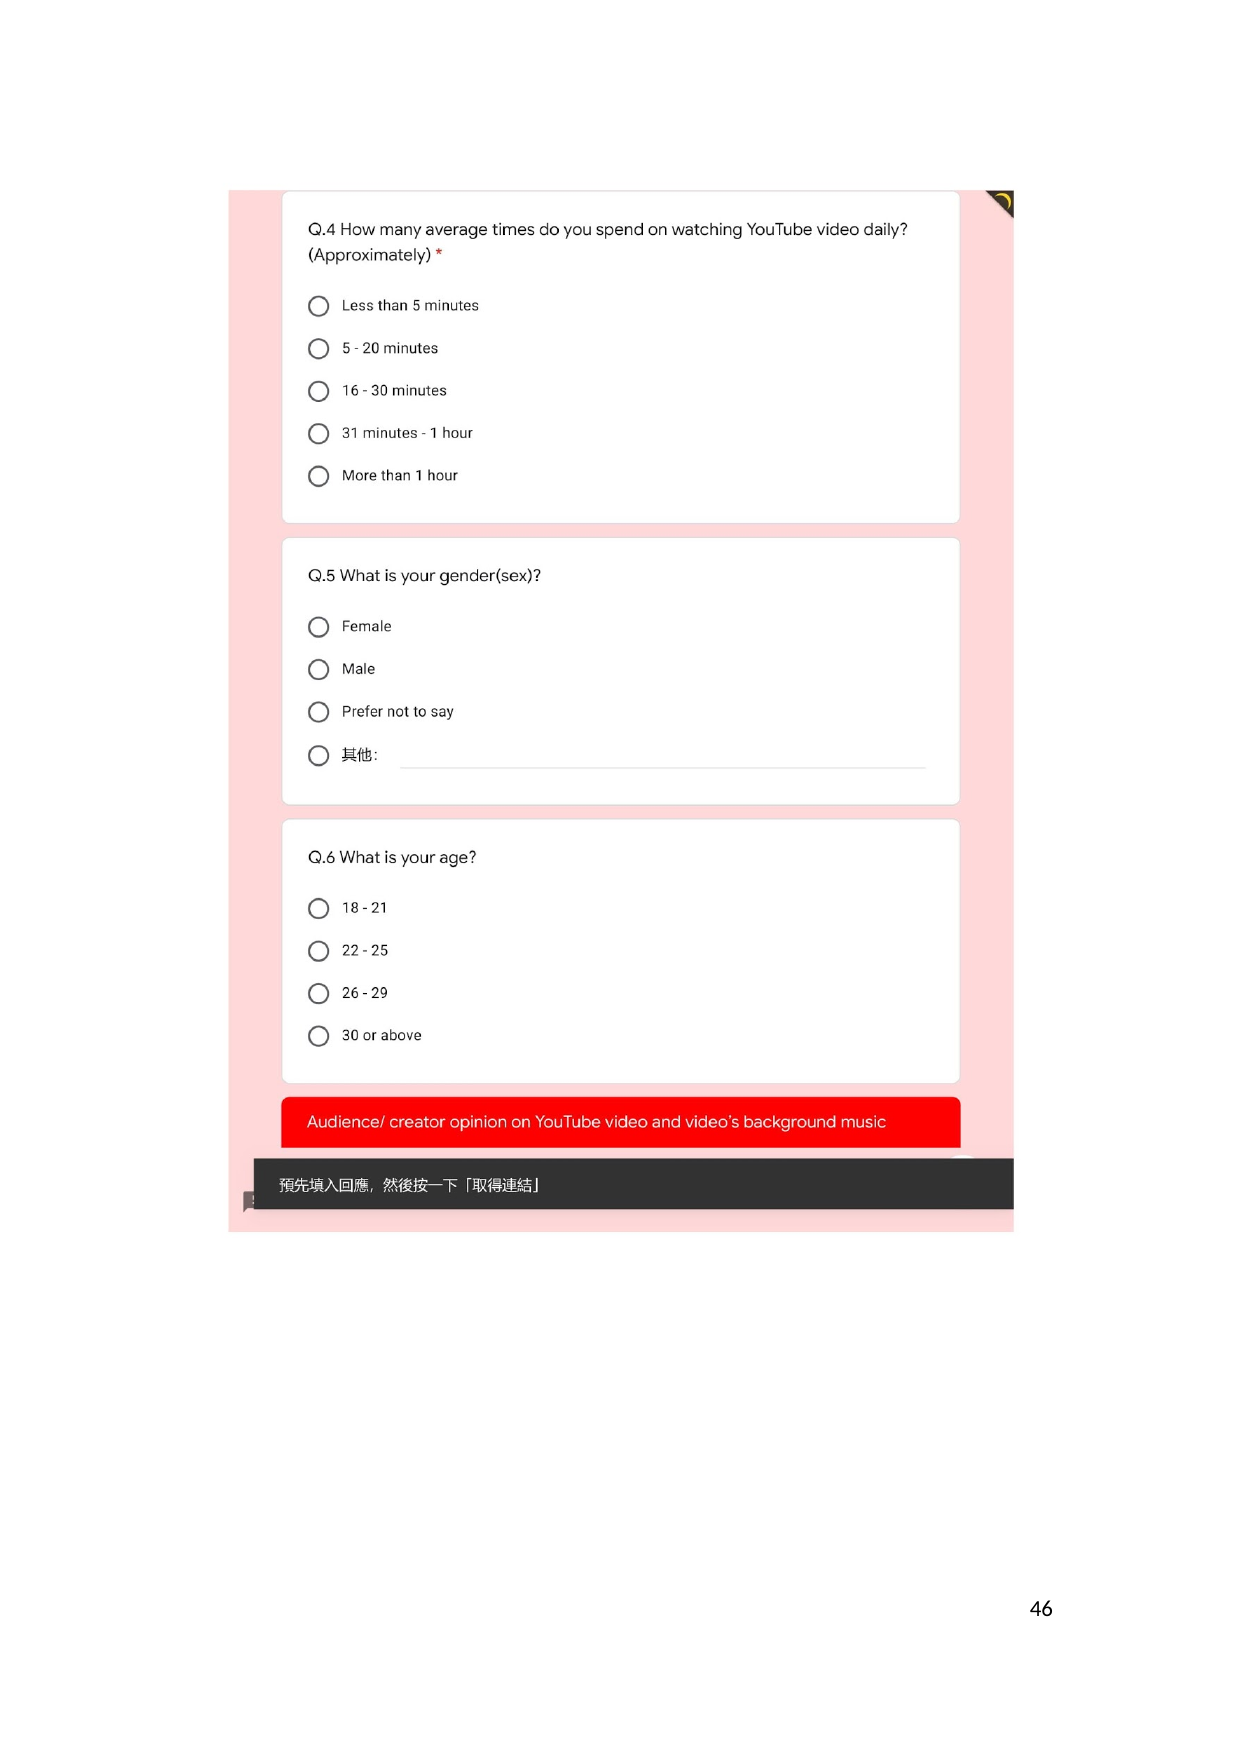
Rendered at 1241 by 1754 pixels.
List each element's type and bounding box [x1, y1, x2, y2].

picture [187, 150, 1053, 1271]
